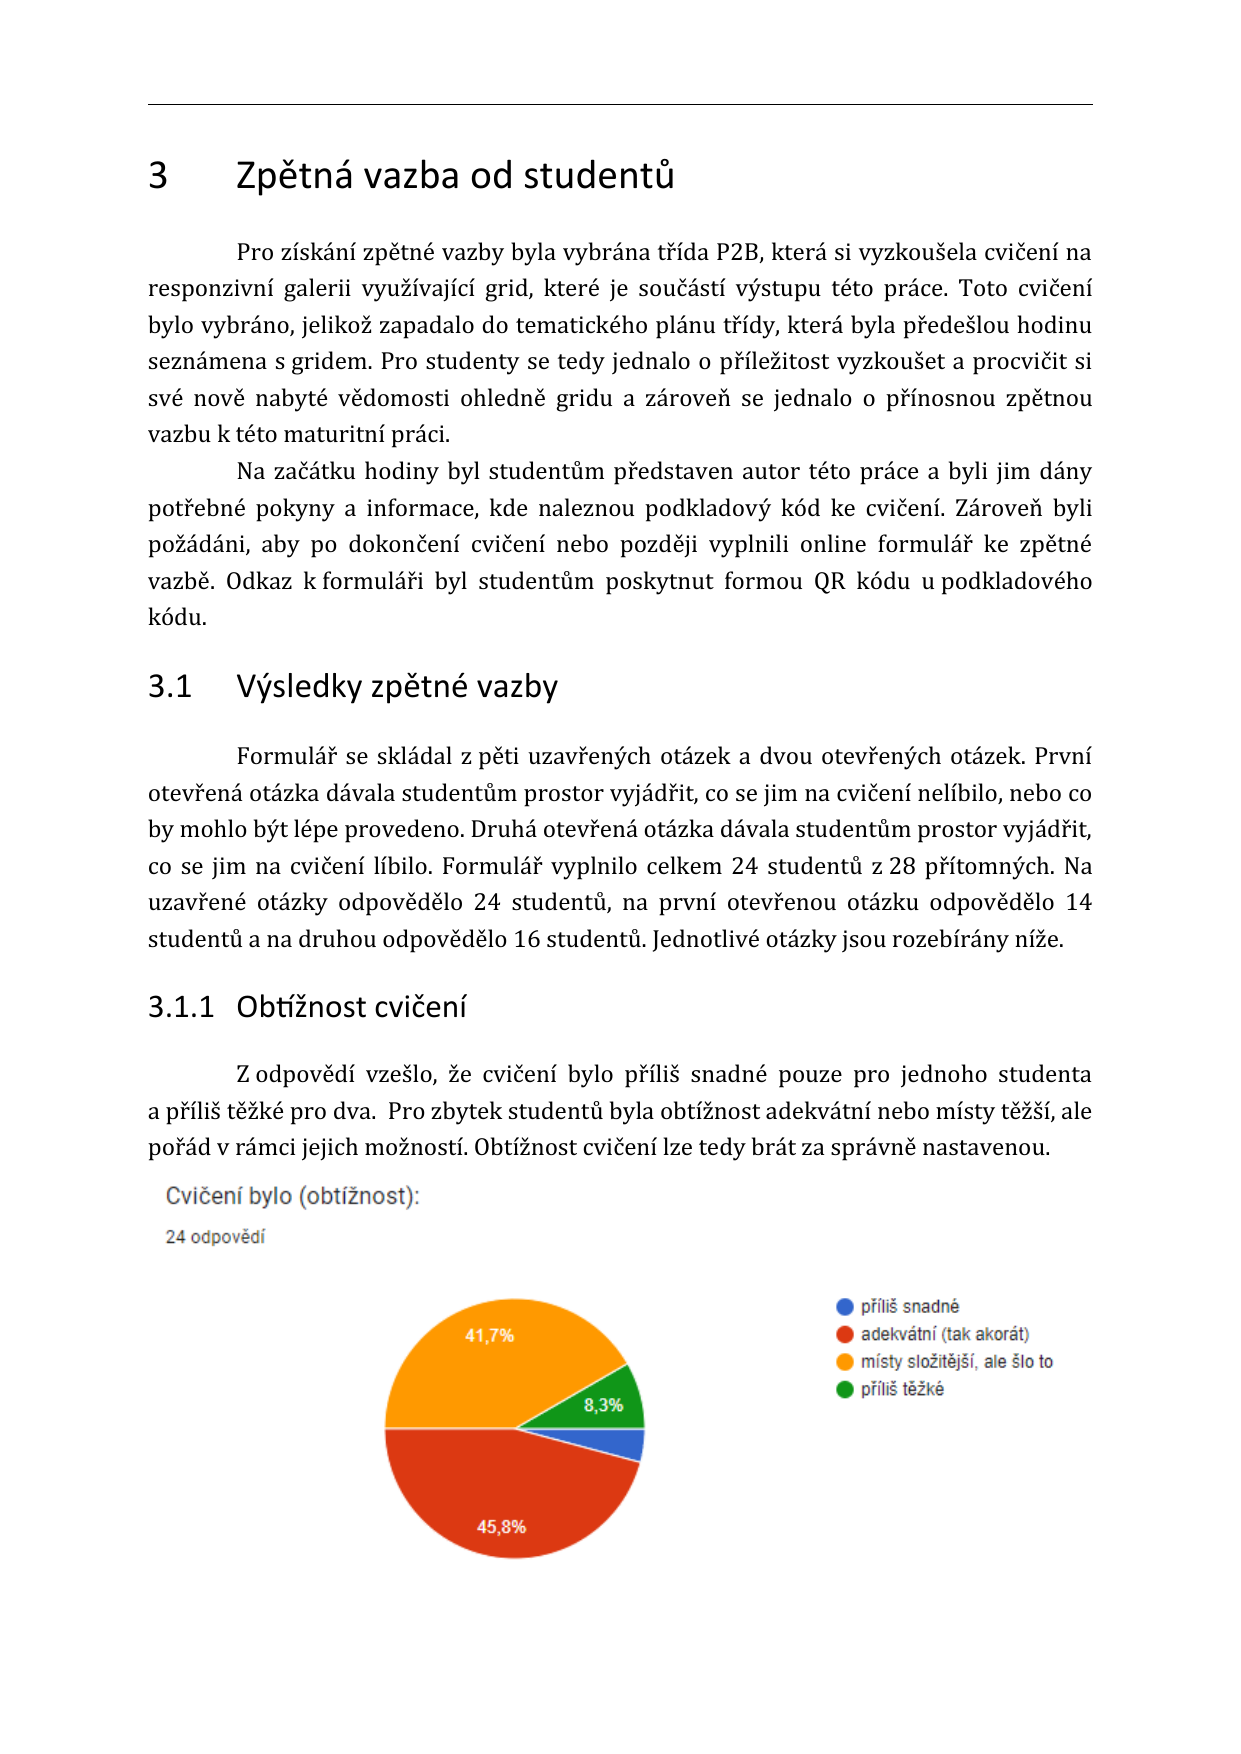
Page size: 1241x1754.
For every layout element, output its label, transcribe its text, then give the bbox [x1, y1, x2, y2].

picture [147, 1168, 1093, 1584]
text Na začátku hodiny byl studentům představen autor této práce a byli jim dány potřebné pokyny a informace, kde naleznou podkladový kód ke cvičení. Zároveň byli požádáni, aby po dokončení cvičení nebo později vyplnili online formulář ke zpětné vazbě. Odkaz k formuláři byl studentům poskytnut formou QR kódu u podkladového kódu. [148, 456, 1093, 631]
text Z odpovědí vzešlo, že cvičení bylo příliš snadné pouze pro jednoho studenta a příliš těžké pro dva. Pro zbytek studentů byla obtížnost adekvátní nebo místy těžší, ale pořád v rámci jejich možností. Obtížnost cvičení lze tedy brát za správně nastavenou. [148, 1059, 1093, 1161]
subtitle Zpětná vazba od studentů [148, 148, 1093, 198]
subtitle Výsledky zpětné vazby [148, 663, 1093, 707]
text Pro získání zpětné vazby byla vybrána třída P2B, která si vyzkoušela cvičení na responzivní galerii využívající grid, které je součástí výstupu této práce. Toto cvičení bylo vybráno, jelikož zapadalo do tematického plánu třídy, která byla předešlou hodinu seznámena s gridem. Pro studenty se tedy jednalo o příležitost vyzkoušet a procvičit si své nově nabyté vědomosti ohledně gridu a zároveň se jednalo o přínosnou zpětnou vazbu k této maturitní práci. [148, 236, 1093, 448]
subtitle Obtížnost cvičení [148, 985, 1093, 1026]
text Formulář se skládal z pěti uzavřených otázek a dvou otevřených otázek. První otevřená otázka dávala studentům prostor vyjádřit, co se jim na cvičení nelíbilo, nebo co by mohlo být lépe provedeno. Druhá otevřená otázka dávala studentům prostor vyjádřit, co se jim na cvičení líbilo. Formulář vyplnilo celkem 24 studentů z 28 přítomných. Na uzavřené otázky odpovědělo 24 studentů, na první otevřenou otázku odpovědělo 14 studentů a na druhou odpovědělo 16 studentů. Jednotlivé otázky jsou rozebírány níže. [148, 741, 1093, 953]
